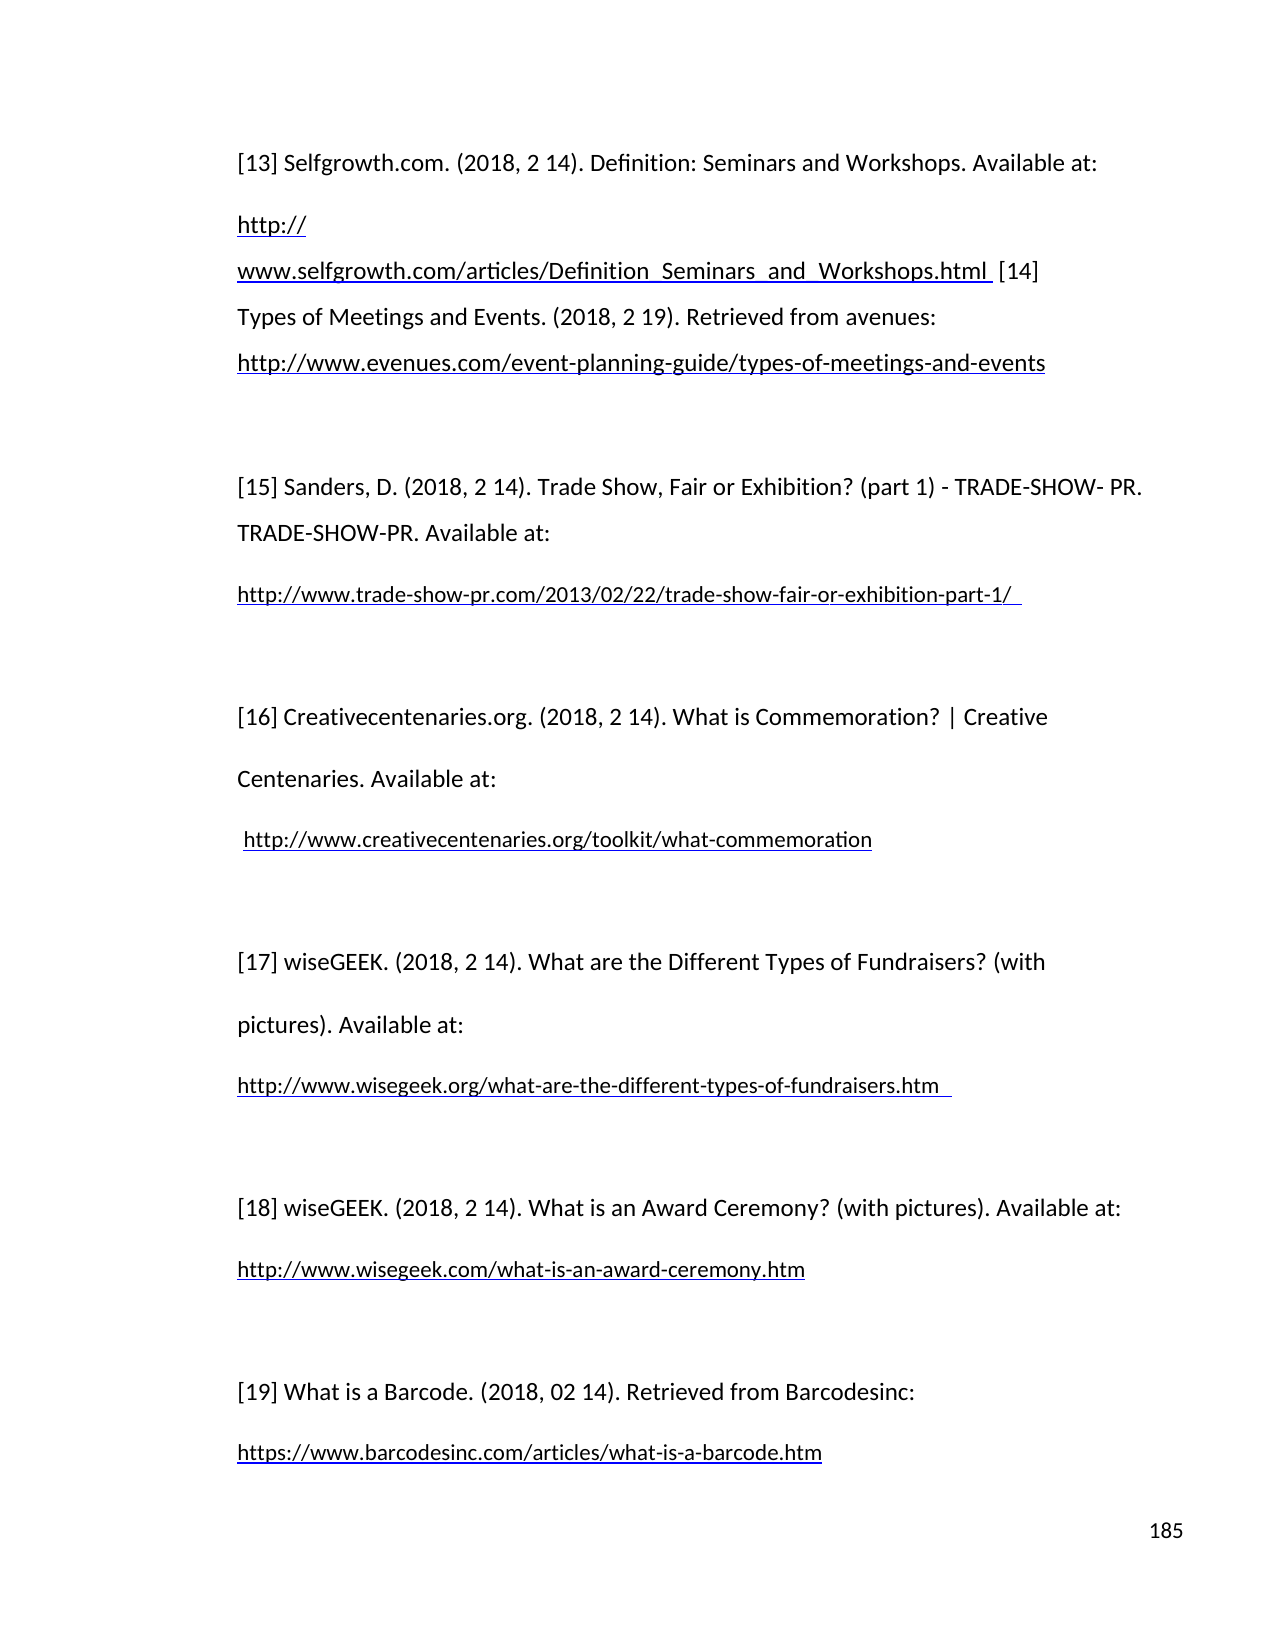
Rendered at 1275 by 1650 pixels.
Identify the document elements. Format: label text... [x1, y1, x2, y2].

text http://www.trade-show-pr.com/2013/02/22/trade-show-fair-or-exhibition-part-1/ [237, 580, 1198, 608]
text [17] wiseGEEK. (2018, 2 14). What are the Different Types of Fundraisers? (with [237, 947, 1198, 977]
text [16] Creativecentenaries.org. (2018, 2 14). What is Commemoration? | Creative [237, 701, 1198, 731]
text [18] wiseGEEK. (2018, 2 14). What is an Award Ceremony? (with pictures). Available at: [237, 1192, 1198, 1223]
text http://www.wisegeek.org/what-are-the-different-types-of-fundraisers.htm [237, 1071, 1198, 1099]
text [15] Sanders, D. (2018, 2 14). Trade Show, Fair or Exhibition? (part 1) - TRADE-SHOW- PR. TRADE-SHOW-PR. Available at: [237, 472, 1145, 548]
text http://www.wisegeek.com/what-is-an-award-ceremony.htm [237, 1255, 1198, 1283]
text http://www.selfgrowth.com/articles/Definition_Seminars_and_Workshops.html [14] Types of Meetings and Events. (2018, 2 19). Retrieved from avenues: http://www.evenues.com/event-planning-guide/types-of-meetings-and-events [237, 209, 1046, 377]
text [19] What is a Barcode. (2018, 02 14). Retrieved from Barcodesinc: [237, 1376, 1198, 1406]
text [13] Selfgrowth.com. (2018, 2 14). Definition: Seminars and Workshops. Available at: [237, 147, 1198, 178]
text https://www.barcodesinc.com/articles/what-is-a-barcode.htm [237, 1438, 1198, 1466]
text pictures). Available at: [237, 1009, 1198, 1039]
text Centenaries. Available at: [237, 763, 1198, 794]
text http://www.creativecentenaries.org/toolkit/what-commemoration [243, 826, 1198, 853]
